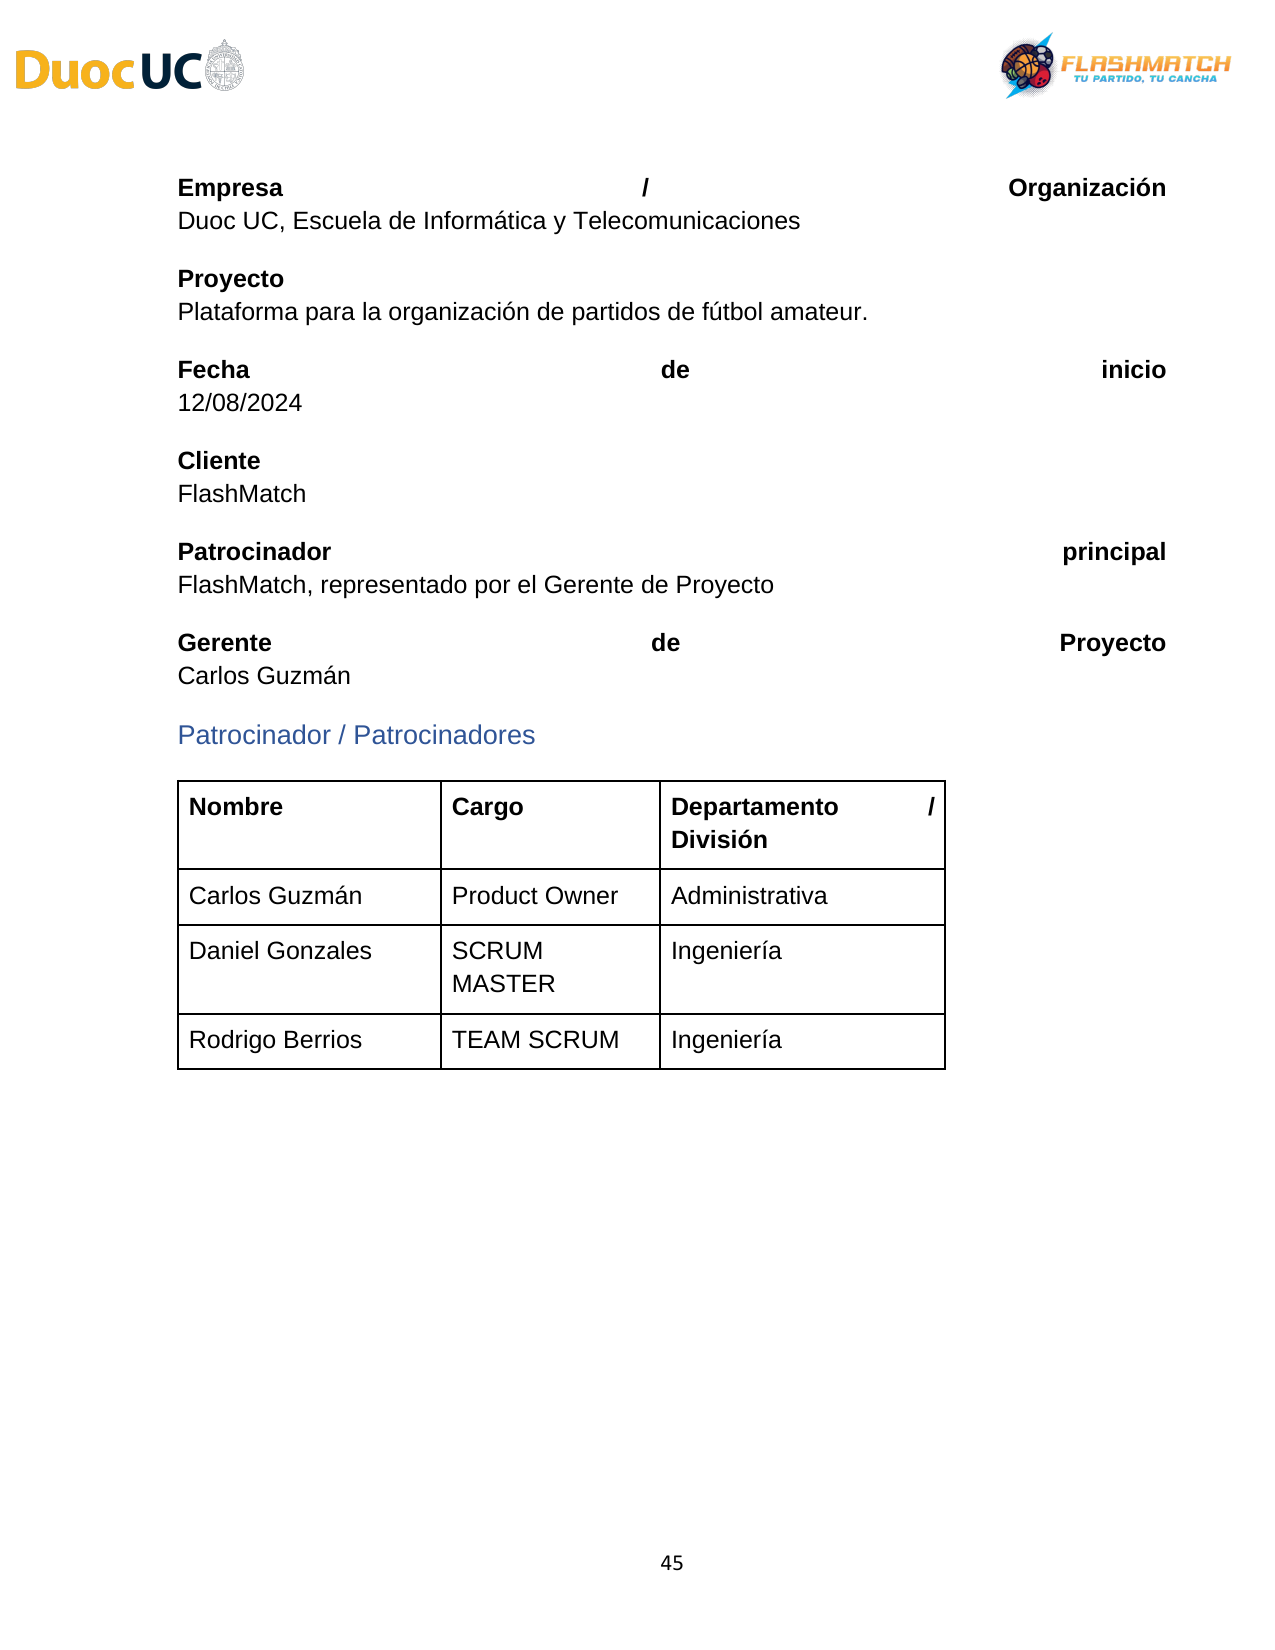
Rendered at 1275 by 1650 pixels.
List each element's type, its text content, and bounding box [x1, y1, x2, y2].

table_cell SCRUM MASTER [442, 926, 659, 1012]
table_cell Daniel Gonzales [179, 926, 440, 1012]
table_cell Product Owner [442, 870, 659, 924]
table_header Nombre [179, 782, 440, 868]
table_cell Administrativa [661, 870, 944, 924]
text Empresa / Organización Duoc UC, Escuela de Informática y Telecomunicaciones [177, 173, 1167, 234]
table_cell Ingeniería [661, 1015, 944, 1068]
text Cliente FlashMatch [177, 446, 1167, 507]
picture [999, 30, 1232, 100]
picture [13, 36, 247, 94]
table_cell Ingeniería [661, 926, 944, 1012]
table_header Cargo [442, 782, 659, 868]
text Gerente de Proyecto Carlos Guzmán [177, 628, 1167, 689]
text Proyecto Plataforma para la organización de partidos de fútbol amateur. [177, 264, 1167, 325]
table_cell Rodrigo Berrios [179, 1015, 440, 1068]
table_cell Carlos Guzmán [179, 870, 440, 924]
text Patrocinador principal FlashMatch, representado por el Gerente de Proyecto [177, 537, 1167, 598]
table_header Departamento / División [661, 782, 944, 868]
text Fecha de inicio 12/08/2024 [177, 355, 1167, 416]
table_cell TEAM SCRUM [442, 1015, 659, 1068]
subtitle Patrocinador / Patrocinadores [177, 719, 1167, 750]
